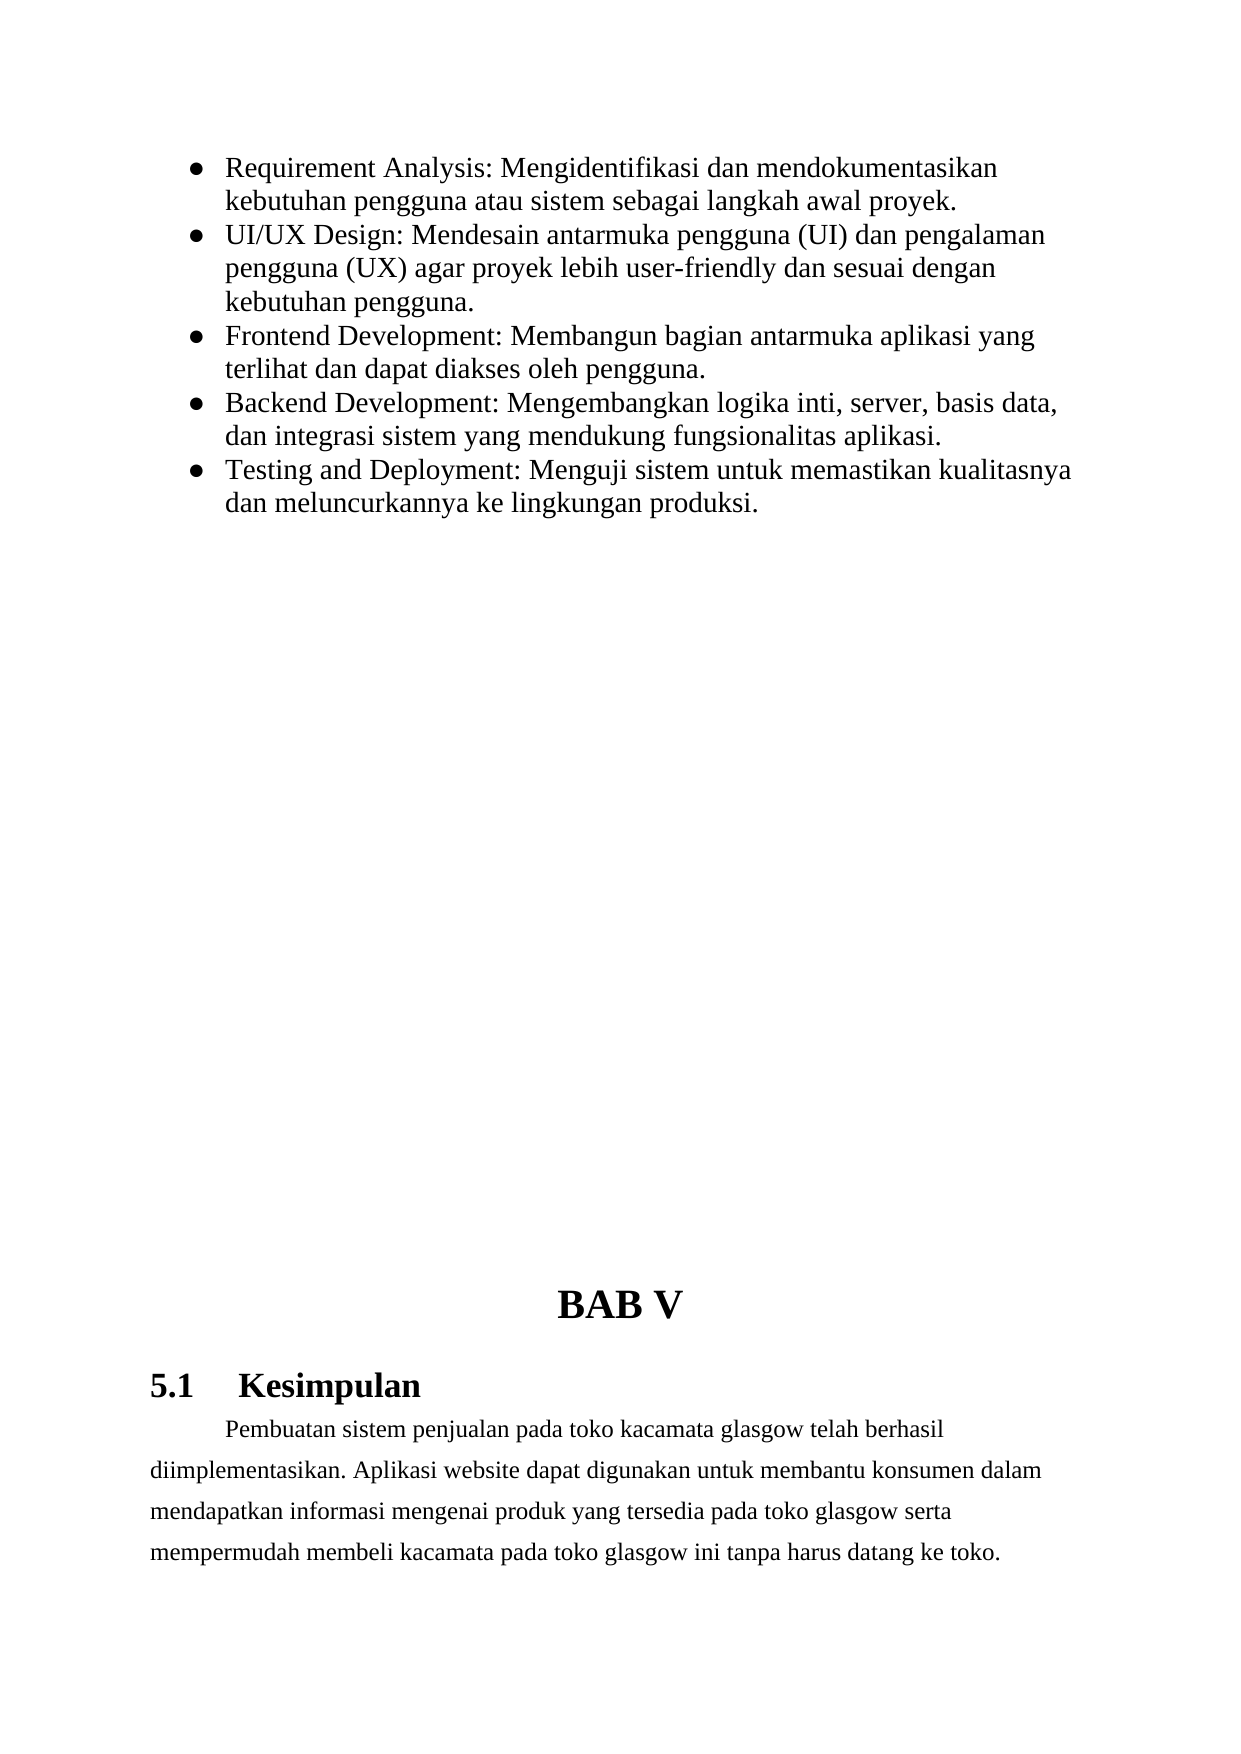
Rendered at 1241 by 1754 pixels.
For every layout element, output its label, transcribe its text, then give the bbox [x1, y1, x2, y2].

list Testing and Deployment: Menguji sistem untuk memastikan kualitasnya dan meluncurkannya ke lingkungan produksi. [187, 452, 1090, 519]
list Frontend Development: Membangun bagian antarmuka aplikasi yang terlihat dan dapat diakses oleh pengguna. [187, 318, 1090, 385]
list UI/UX Design: Mendesain antarmuka pengguna (UI) dan pengalaman pengguna (UX) agar proyek lebih user-friendly dan sesuai dengan kebutuhan pengguna. [187, 217, 1090, 318]
list Backend Development: Mengembangkan logika inti, server, basis data, dan integrasi sistem yang mendukung fungsionalitas aplikasi. [187, 385, 1090, 452]
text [150, 1414, 1076, 1566]
subtitle 5.1 Kesimpulan [150, 1365, 1090, 1406]
list Requirement Analysis: Mengidentifikasi dan mendokumentasikan kebutuhan pengguna atau sistem sebagai langkah awal proyek. [187, 150, 1090, 217]
subtitle BAB V [150, 1279, 1090, 1327]
